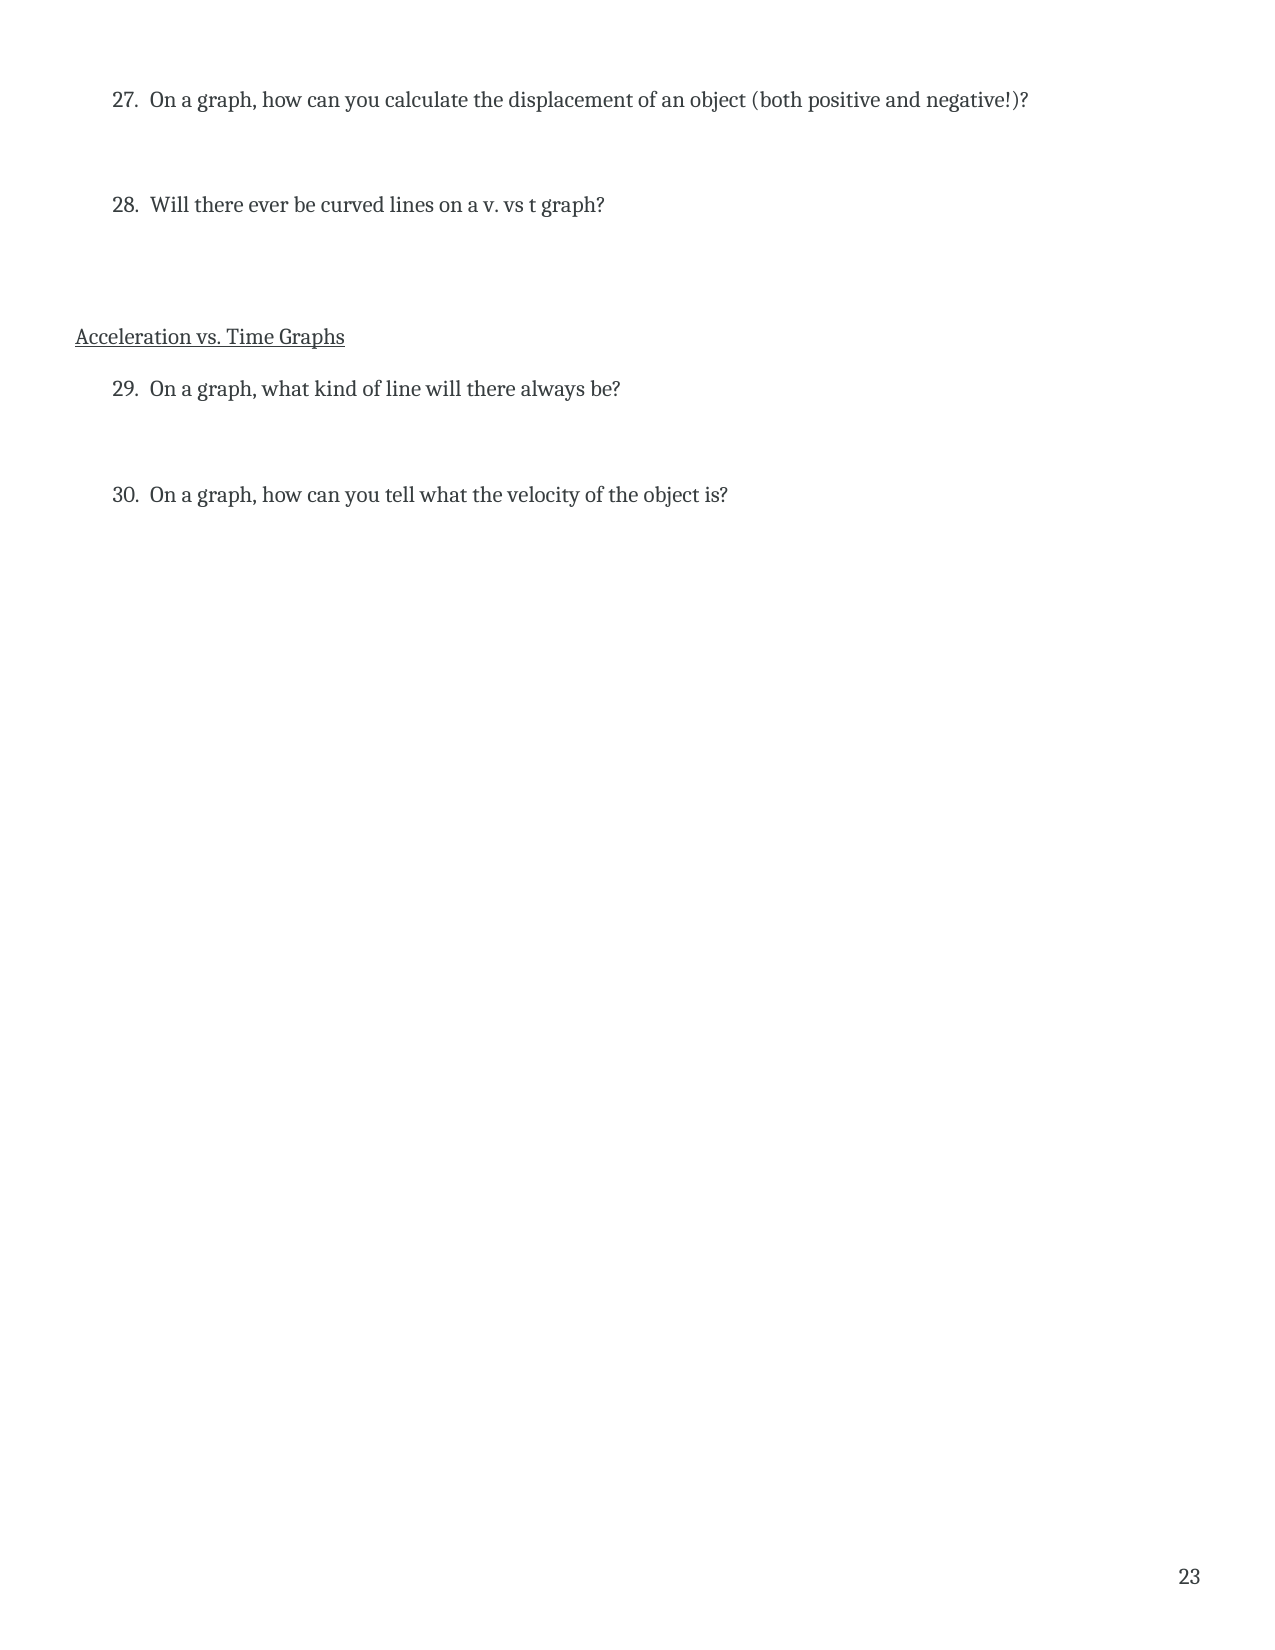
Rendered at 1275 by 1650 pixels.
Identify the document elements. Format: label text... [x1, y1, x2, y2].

text Acceleration vs. Time Graphs [75, 323, 1200, 350]
list Will there ever be curved lines on a v. vs t graph? [112, 192, 1200, 218]
list On a graph, how can you calculate the displacement of an object (both positive and negative!)? [112, 86, 1200, 113]
list On a graph, how can you tell what the velocity of the object is? [112, 482, 1200, 508]
list On a graph, what kind of line will there always be? [112, 376, 1200, 403]
